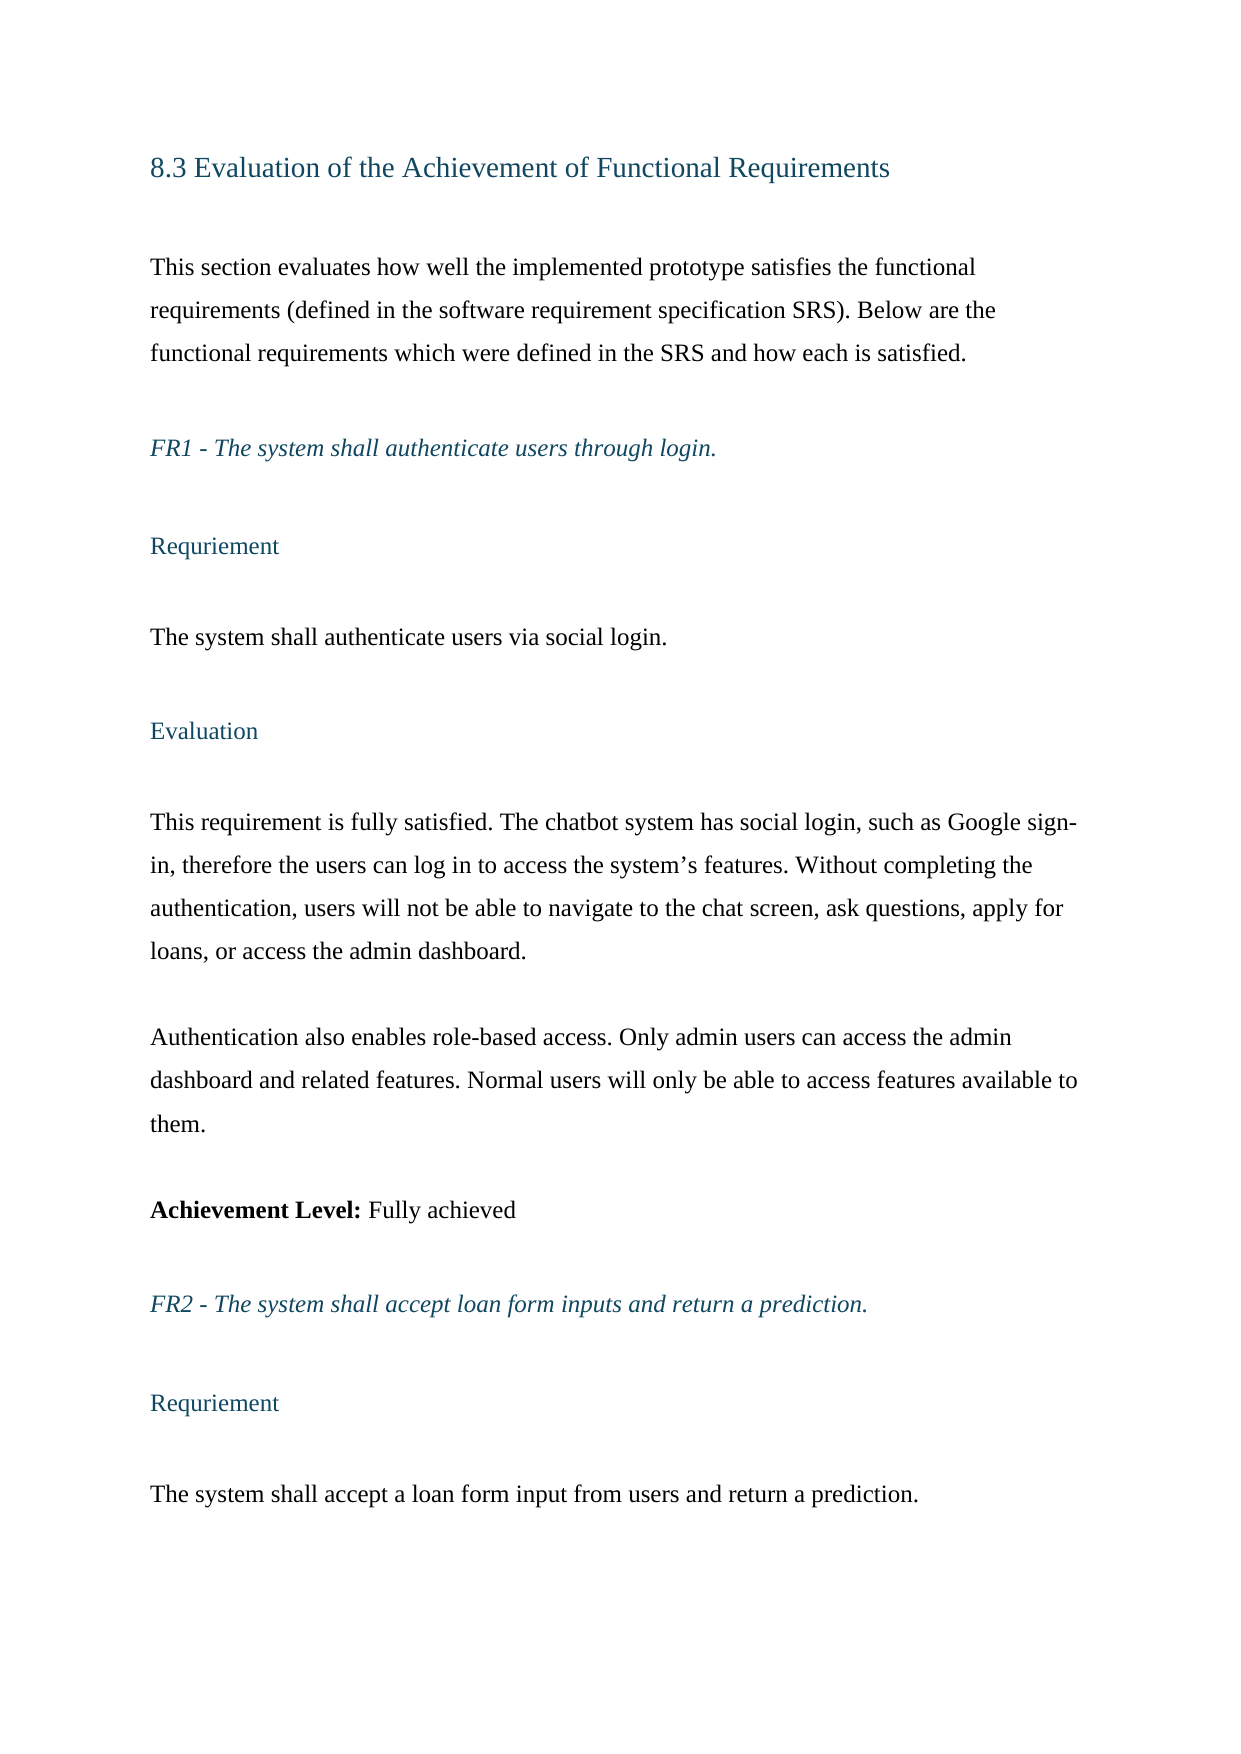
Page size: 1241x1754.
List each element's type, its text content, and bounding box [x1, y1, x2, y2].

subtitle 8.3 Evaluation of the Achievement of Functional Requirements [150, 150, 1090, 183]
text This section evaluates how well the implemented prototype satisfies the functional requirements (defined in the software requirement specification SRS). Below are the functional requirements which were defined in the SRS and how each is satisfied. [150, 252, 1090, 367]
text The system shall accept a loan form input from users and return a prediction. [150, 1479, 1090, 1507]
text This requirement is fully satisfied. The chatbot system has social login, such as Google sign-in, therefore the users can log in to access the system’s features. Without completing the authentication, users will not be able to navigate to the chat screen, ask questions, apply for loans, or access the admin dashboard. [150, 807, 1090, 965]
text Achievement Level: Fully achieved [150, 1195, 1090, 1224]
subtitle FR2 - The system shall accept loan form inputs and return a prediction. [150, 1289, 1090, 1318]
text The system shall authenticate users via social login. [150, 622, 1090, 651]
subtitle Requriement [150, 531, 1090, 560]
subtitle Evaluation [150, 716, 1090, 745]
subtitle FR1 - The system shall authenticate users through login. [150, 433, 1090, 461]
subtitle Requriement [150, 1388, 1090, 1417]
text Authentication also enables role-based access. Only admin users can access the admin dashboard and related features. Normal users will only be able to access features available to them. [150, 1022, 1090, 1137]
